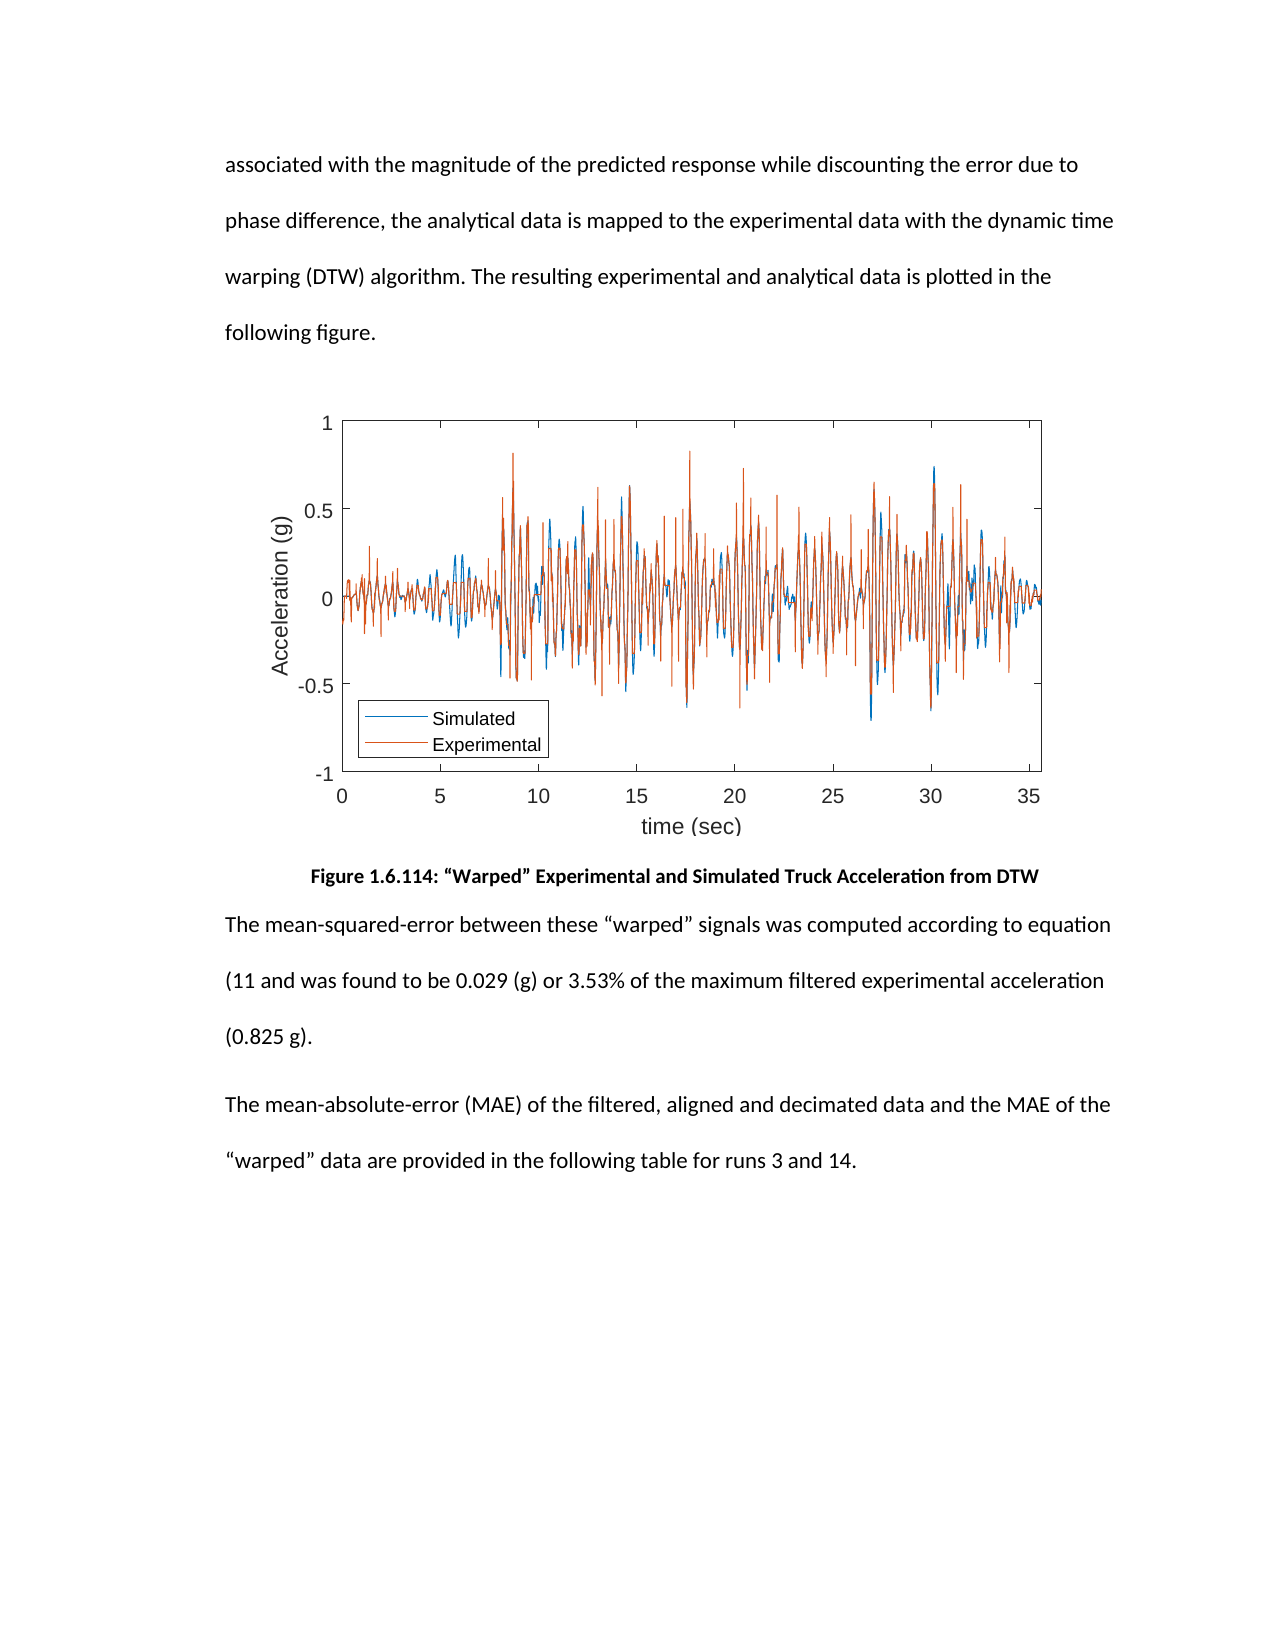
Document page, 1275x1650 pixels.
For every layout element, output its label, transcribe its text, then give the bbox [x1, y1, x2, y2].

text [225, 150, 1125, 346]
text The mean-squared-error between these “warped” signals was computed according to equation (11 and was found to be 0.029 (g) or 3.53% of the maximum filtered experimental acceleration (0.825 g). [225, 910, 1125, 1050]
text The mean-absolute-error (MAE) of the filtered, aligned and decimated data and the MAE of the “warped” data are provided in the following table for runs 3 and 14. [225, 1090, 1125, 1174]
